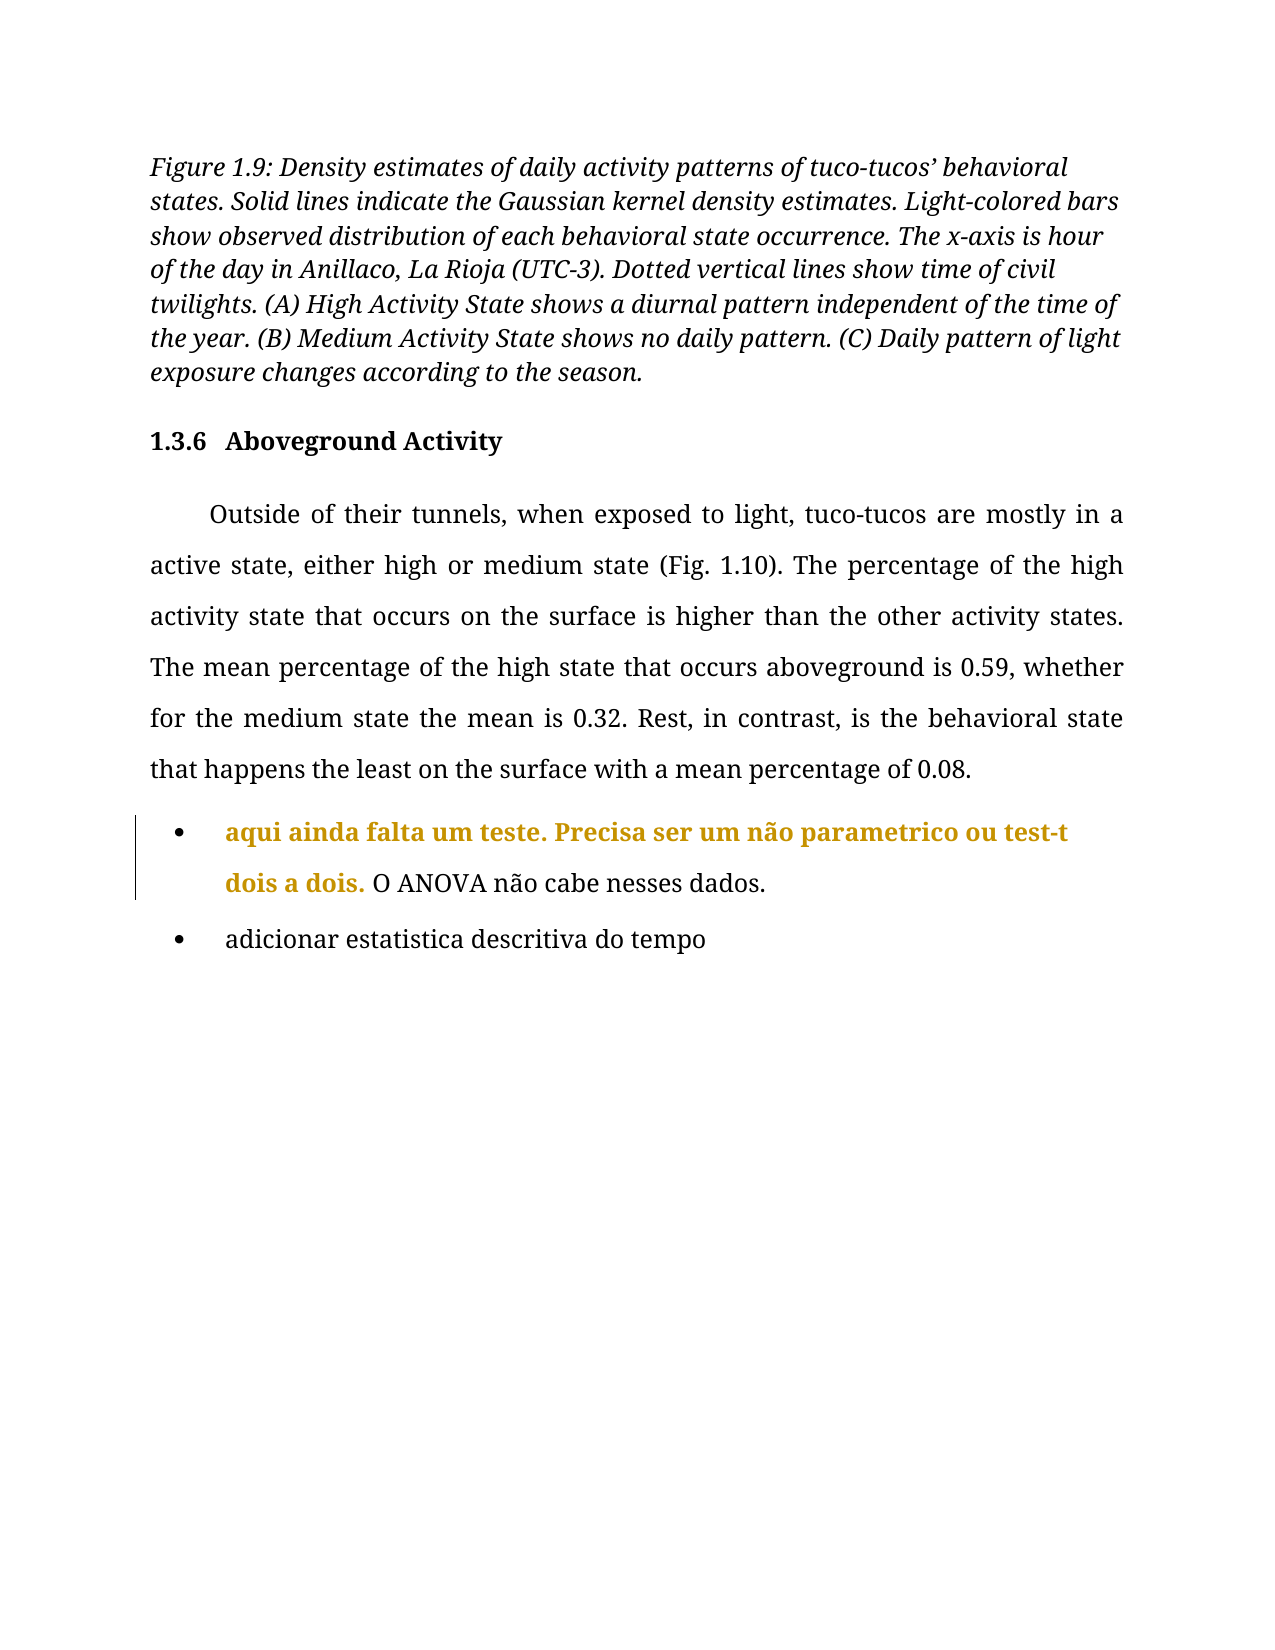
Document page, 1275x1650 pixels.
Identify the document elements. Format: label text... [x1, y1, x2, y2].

subtitle 1.3.6 Aboveground Activity [150, 424, 1125, 458]
text Figure 1.9: Density estimates of daily activity patterns of tuco-tucos’ behavioral states. Solid lines indicate the Gaussian kernel density estimates. Light-colored bars show observed distribution of each behavioral state occurrence. The x-axis is hour of the day in Anillaco, La Rioja (UTC-3). Dotted vertical lines show time of civil twilights. (A) High Activity State shows a diurnal pattern independent of the time of the year. (B) Medium Activity State shows no daily pattern. (C) Daily pattern of light exposure changes according to the season. [150, 150, 1125, 388]
text Outside of their tunnels, when exposed to light, tuco-tucos are mostly in a active state, either high or medium state (Fig. 1.10). The percentage of the high activity state that occurs on the surface is higher than the other activity states. The mean percentage of the high state that occurs aboveground is 0.59, whether for the medium state the mean is 0.32. Rest, in contrast, is the behavioral state that happens the least on the surface with a mean percentage of 0.08. [150, 496, 1125, 786]
list adicionar estatistica descritiva do tempo [175, 921, 1125, 955]
list aqui ainda falta um teste. Precisa ser um não parametrico ou test-t dois a dois. O ANOVA não cabe nesses dados. [175, 815, 1125, 900]
